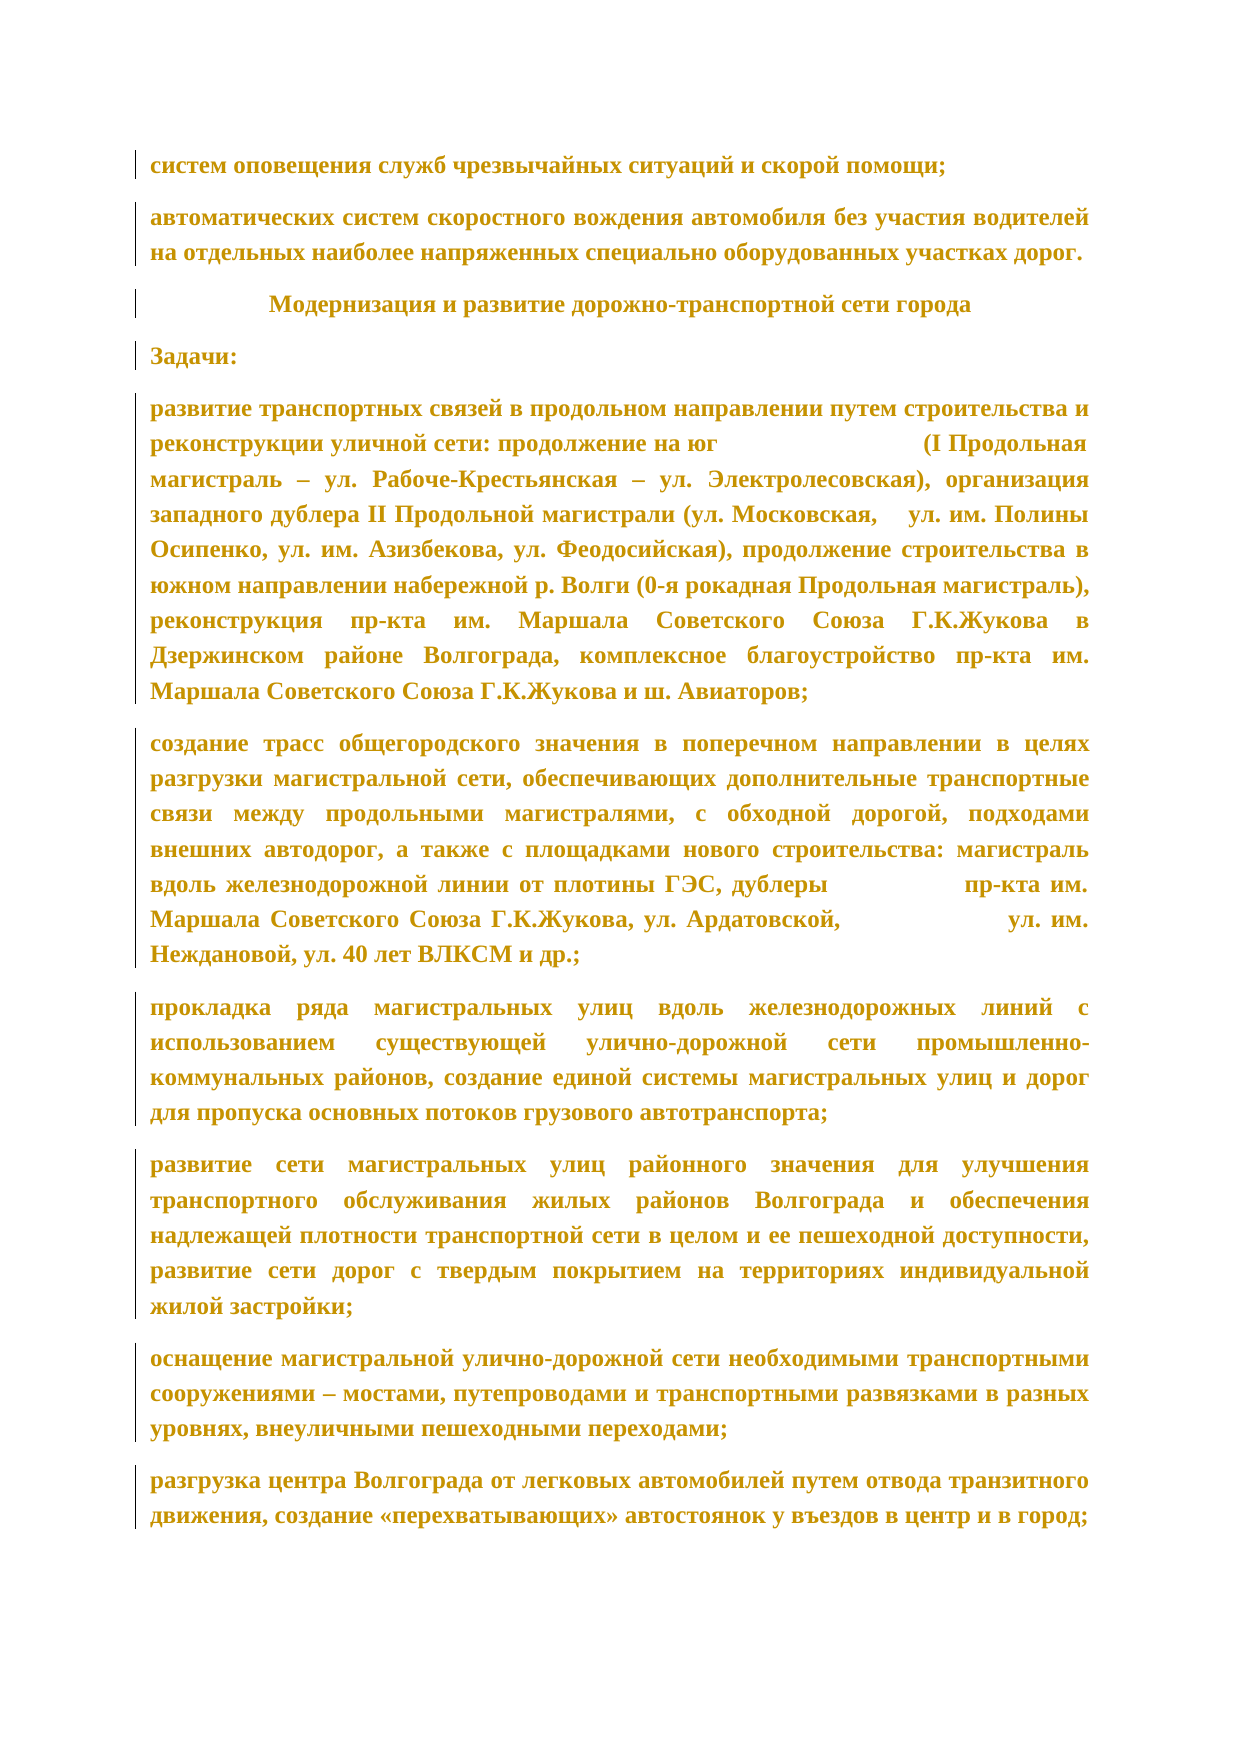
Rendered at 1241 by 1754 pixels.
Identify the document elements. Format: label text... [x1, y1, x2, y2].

text развитие транспортных связей в продольном направлении путем строительства и реконструкции уличной сети: продолжение на юг (I Продольная магистраль – ул. Рабоче-Крестьянская – ул. Электролесовская), организация западного дублера II Продольной магистрали (ул. Московская, ул. им. Полины Осипенко, ул. им. Азизбекова, ул. Феодосийская), продолжение строительства в южном направлении набережной р. Волги (0-я рокадная Продольная магистраль), реконструкция пр-кта им. Маршала Советского Союза Г.К.Жукова в Дзержинском районе Волгограда, комплексное благоустройство пр-кта им. Маршала Советского Союза Г.К.Жукова и ш. Авиаторов; [150, 393, 1090, 704]
text оснащение магистральной улично-дорожной сети необходимыми транспортными сооружениями – мостами, путепроводами и транспортными развязками в разных уровнях, внеуличными пешеходными переходами; [150, 1343, 1090, 1442]
text систем оповещения служб чрезвычайных ситуаций и скорой помощи; [150, 150, 1090, 179]
text автоматических систем скоростного вождения автомобиля без участия водителей на отдельных наиболее напряженных специально оборудованных участках дорог. [150, 202, 1090, 266]
text Модернизация и развитие дорожно-транспортной сети города [150, 289, 1090, 318]
text создание трасс общегородского значения в поперечном направлении в целях разгрузки магистральной сети, обеспечивающих дополнительные транспортные связи между продольными магистралями, с обходной дорогой, подходами внешних автодорог, а также с площадками нового строительства: магистраль вдоль железнодорожной линии от плотины ГЭС, дублеры пр-кта им. Маршала Советского Союза Г.К.Жукова, ул. Ардатовской, ул. им. Неждановой, ул. 40 лет ВЛКСМ и др.; [150, 728, 1090, 968]
text разгрузка центра Волгограда от легковых автомобилей путем отвода транзитного движения, создание «перехватывающих» автостоянок у въездов в центр и в город; [150, 1465, 1090, 1529]
text прокладка ряда магистральных улиц вдоль железнодорожных линий с использованием существующей улично-дорожной сети промышленно-коммунальных районов, создание единой системы магистральных улиц и дорог для пропуска основных потоков грузового автотранспорта; [150, 992, 1090, 1126]
text Задачи: [150, 341, 1090, 370]
text развитие сети магистральных улиц районного значения для улучшения транспортного обслуживания жилых районов Волгограда и обеспечения надлежащей плотности транспортной сети в целом и ее пешеходной доступности, развитие сети дорог с твердым покрытием на территориях индивидуальной жилой застройки; [150, 1149, 1090, 1319]
